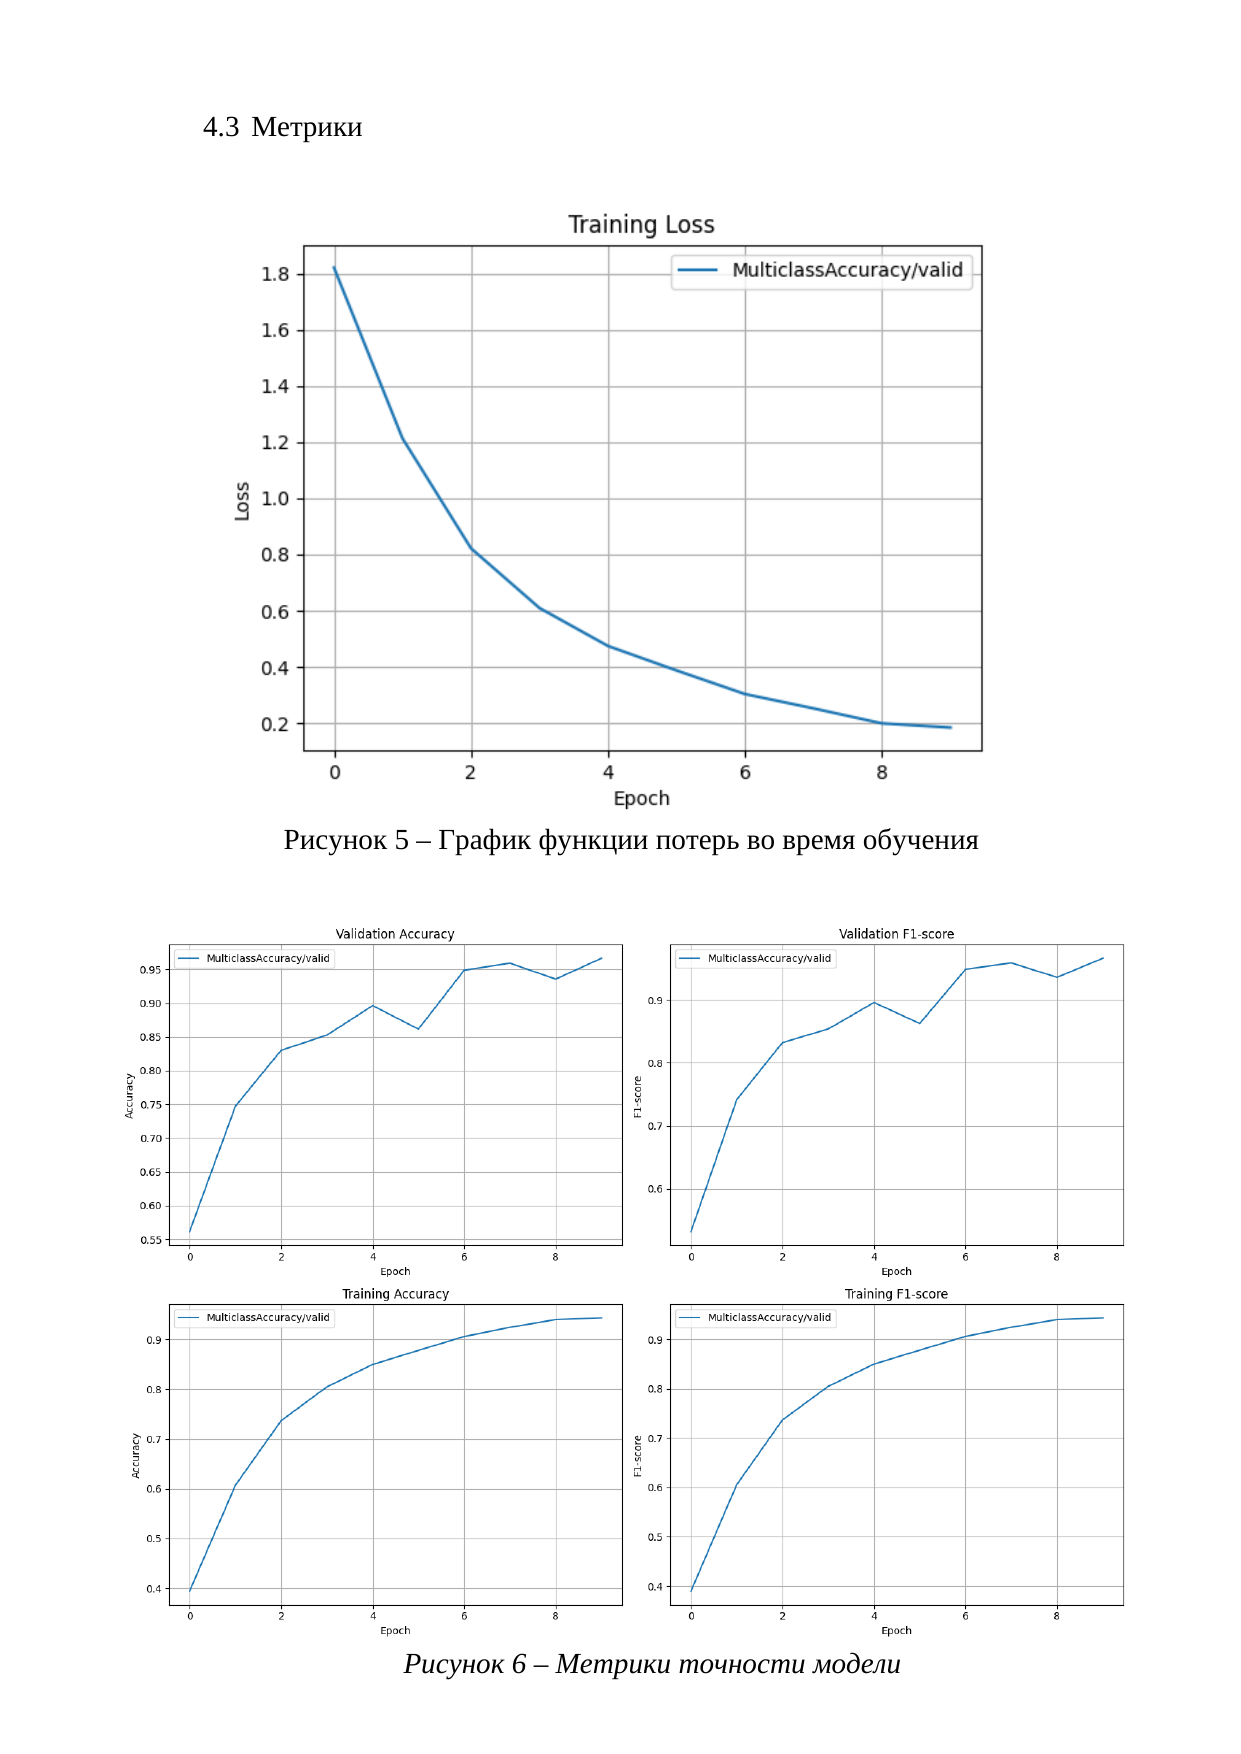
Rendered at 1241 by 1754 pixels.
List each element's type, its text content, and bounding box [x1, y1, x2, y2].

list Метрики [203, 109, 1074, 143]
text Рисунок 6 – Метрики точности модели [144, 1646, 1163, 1680]
text Рисунок 5 – График функции потерь во время обучения [99, 822, 1163, 856]
picture [114, 917, 1134, 1647]
picture [194, 167, 1069, 823]
